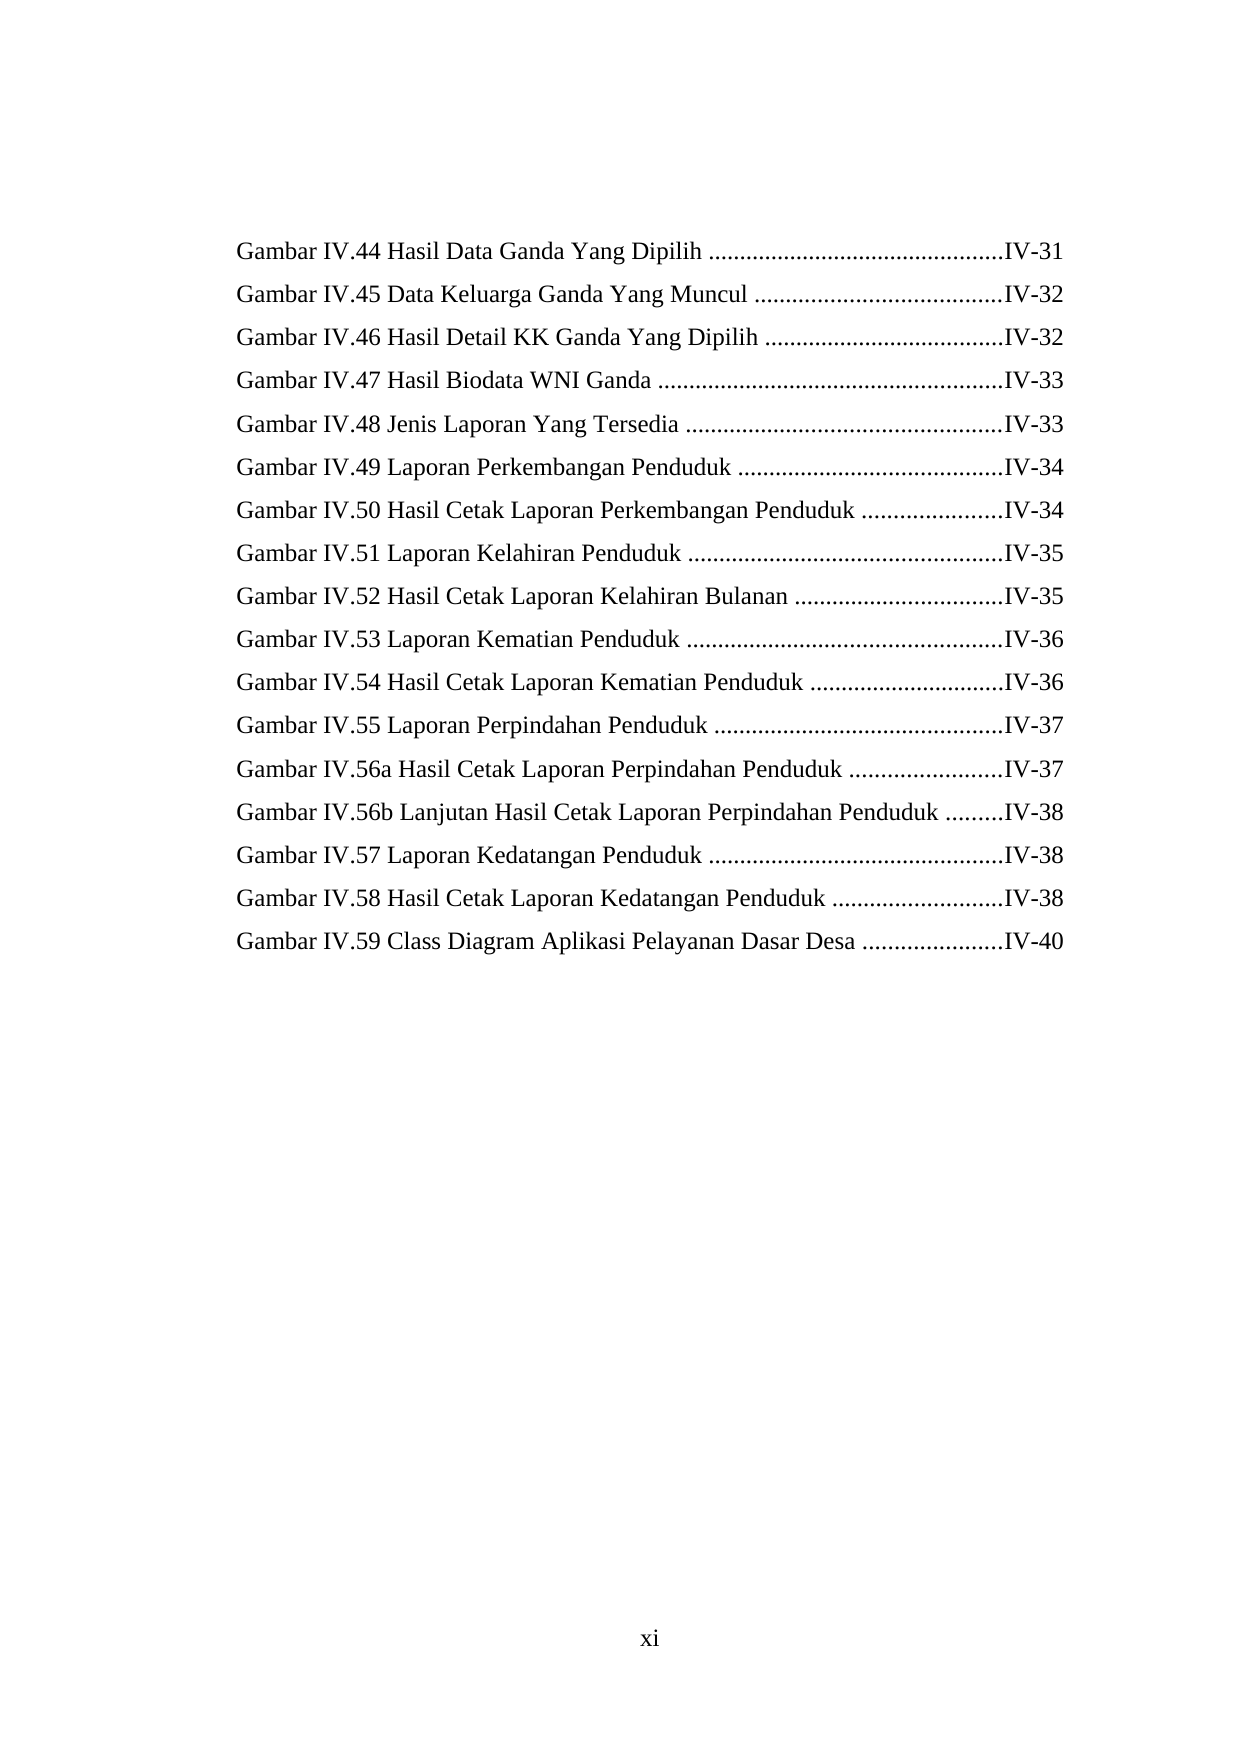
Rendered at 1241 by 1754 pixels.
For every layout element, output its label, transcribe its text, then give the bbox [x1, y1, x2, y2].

text Gambar IV.56b Lanjutan Hasil Cetak Laporan Perpindahan Penduduk IV-38 [236, 797, 1078, 826]
text Gambar IV.56a Hasil Cetak Laporan Perpindahan Penduduk IV-37 [236, 754, 1078, 782]
text Gambar IV.49 Laporan Perkembangan Penduduk IV-34 [236, 452, 1078, 481]
text Gambar IV.58 Hasil Cetak Laporan Kedatangan Penduduk IV-38 [236, 883, 1078, 912]
text Gambar IV.59 Class Diagram Aplikasi Pelayanan Dasar Desa IV-40 [236, 926, 1078, 955]
text Gambar IV.47 Hasil Biodata WNI Ganda IV-33 [236, 366, 1078, 394]
text Gambar IV.48 Jenis Laporan Yang Tersedia IV-33 [236, 409, 1078, 437]
text Gambar IV.55 Laporan Perpindahan Penduduk IV-37 [236, 711, 1078, 739]
text Gambar IV.57 Laporan Kedatangan Penduduk IV-38 [236, 840, 1078, 869]
text Gambar IV.45 Data Keluarga Ganda Yang Muncul IV-32 [236, 279, 1078, 308]
text Gambar IV.46 Hasil Detail KK Ganda Yang Dipilih IV-32 [236, 322, 1078, 351]
text Gambar IV.51 Laporan Kelahiran Penduduk IV-35 [236, 538, 1078, 567]
text Gambar IV.52 Hasil Cetak Laporan Kelahiran Bulanan IV-35 [236, 581, 1078, 610]
text Gambar IV.53 Laporan Kematian Penduduk IV-36 [236, 624, 1078, 653]
text Gambar IV.44 Hasil Data Ganda Yang Dipilih IV-31 [236, 236, 1078, 265]
text Gambar IV.50 Hasil Cetak Laporan Perkembangan Penduduk IV-34 [236, 495, 1078, 524]
text Gambar IV.54 Hasil Cetak Laporan Kematian Penduduk IV-36 [236, 667, 1078, 696]
